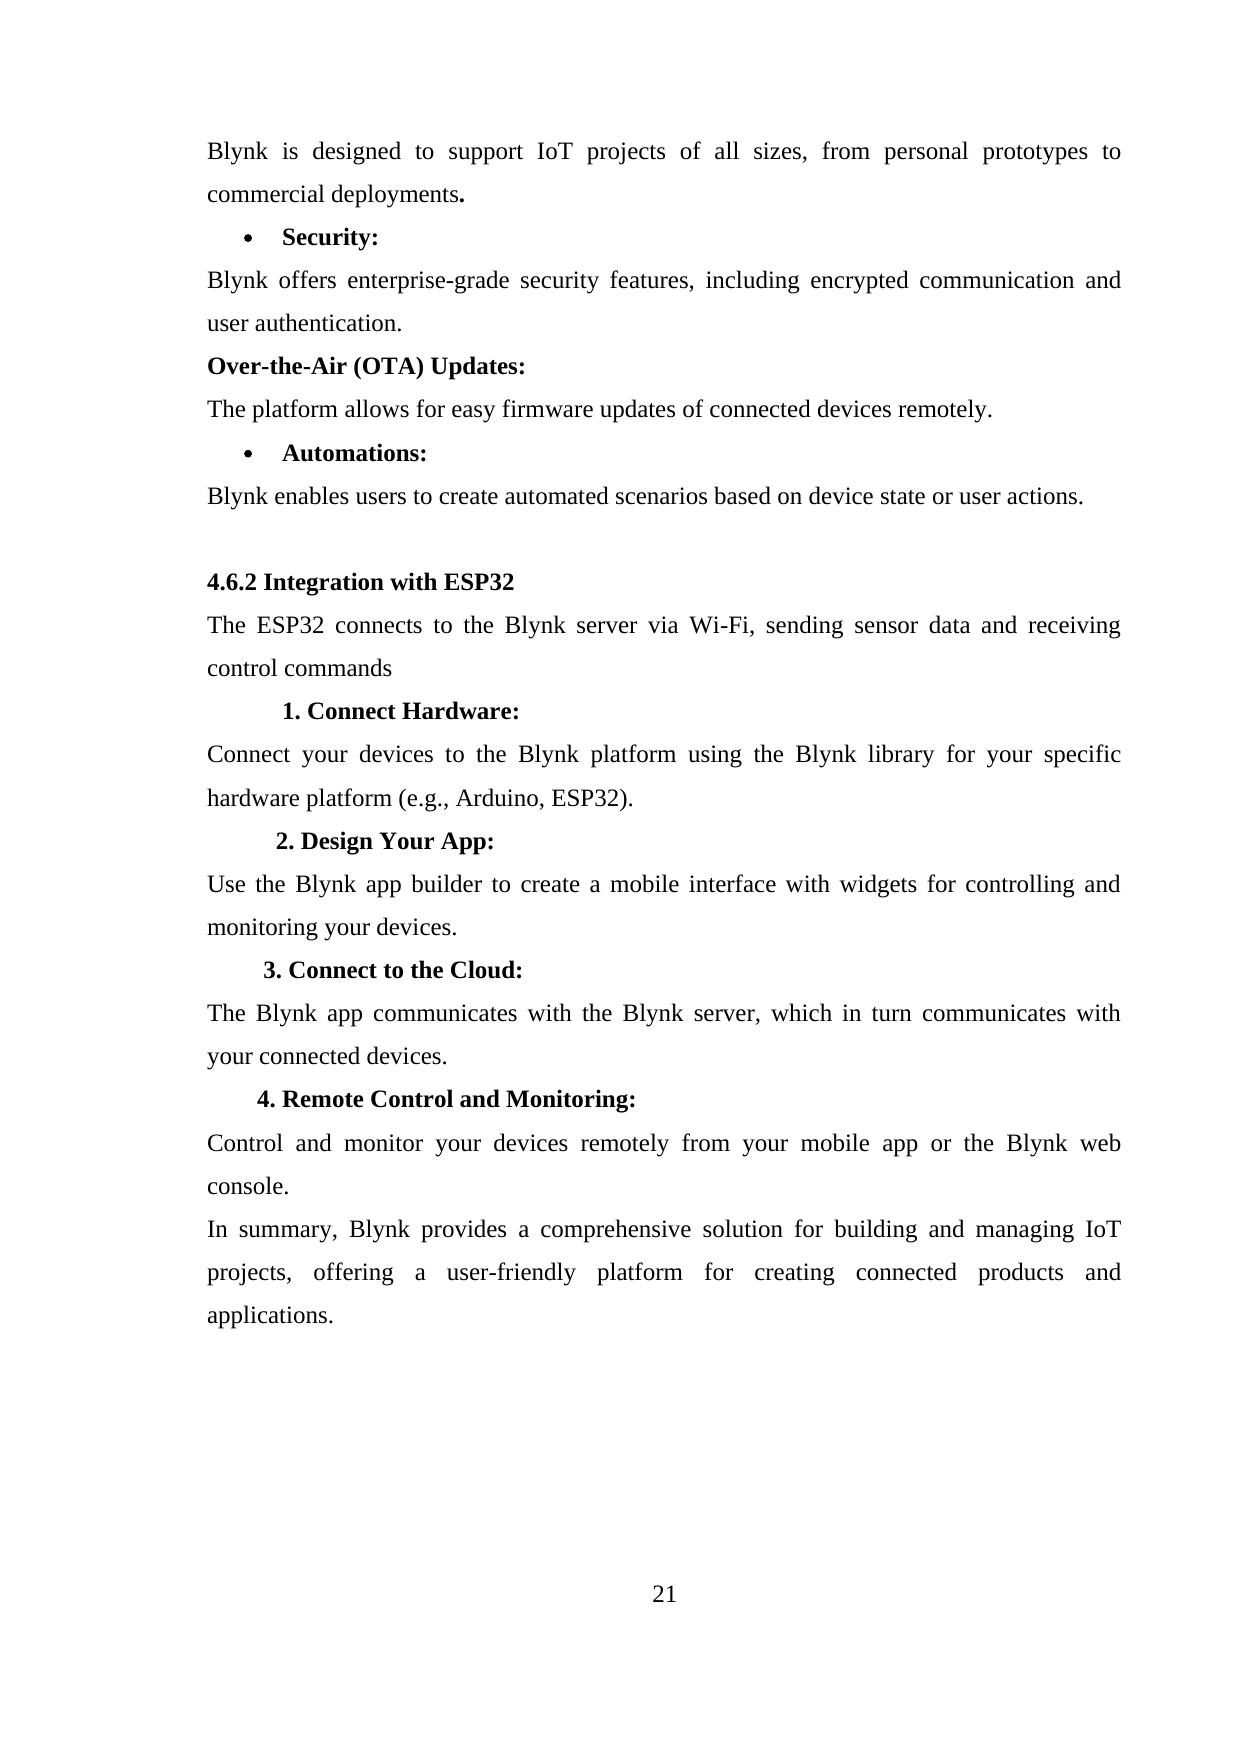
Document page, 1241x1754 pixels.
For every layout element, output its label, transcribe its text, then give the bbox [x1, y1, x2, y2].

text Control and monitor your devices remotely from your mobile app or the Blynk web console. [207, 1128, 1122, 1199]
text 4.6.2 Integration with ESP32 [207, 567, 1122, 596]
text 1. Connect Hardware: [282, 696, 1122, 725]
text Blynk is designed to support IoT projects of all sizes, from personal prototypes to commercial deployments. [207, 136, 1122, 208]
text The Blynk app communicates with the Blynk server, which in turn communicates with your connected devices. [207, 998, 1122, 1070]
text Blynk enables users to create automated scenarios based on device state or user actions. [207, 481, 1122, 509]
text Use the Blynk app builder to create a mobile interface with widgets for controlling and monitoring your devices. [207, 869, 1122, 941]
text The platform allows for easy firmware updates of connected devices remotely. [207, 394, 1122, 423]
list Automations: [244, 438, 1122, 466]
text Connect your devices to the Blynk platform using the Blynk library for your specific hardware platform (e.g., Arduino, ESP32). [207, 739, 1122, 811]
text Blynk offers enterprise-grade security features, including encrypted communication and user authentication. [207, 265, 1122, 337]
text The ESP32 connects to the Blynk server via Wi-Fi, sending sensor data and receiving control commands [207, 610, 1122, 682]
text 3. Connect to the Cloud: [244, 955, 1122, 984]
text 2. Design Your App: [244, 826, 1122, 854]
text 4. Remote Control and Monitoring: [244, 1084, 1122, 1113]
text In summary, Blynk provides a comprehensive solution for building and managing IoT projects, offering a user-friendly platform for creating connected products and applications. [207, 1214, 1122, 1329]
list Security: [244, 222, 1122, 251]
text Over-the-Air (OTA) Updates: [207, 351, 1122, 380]
